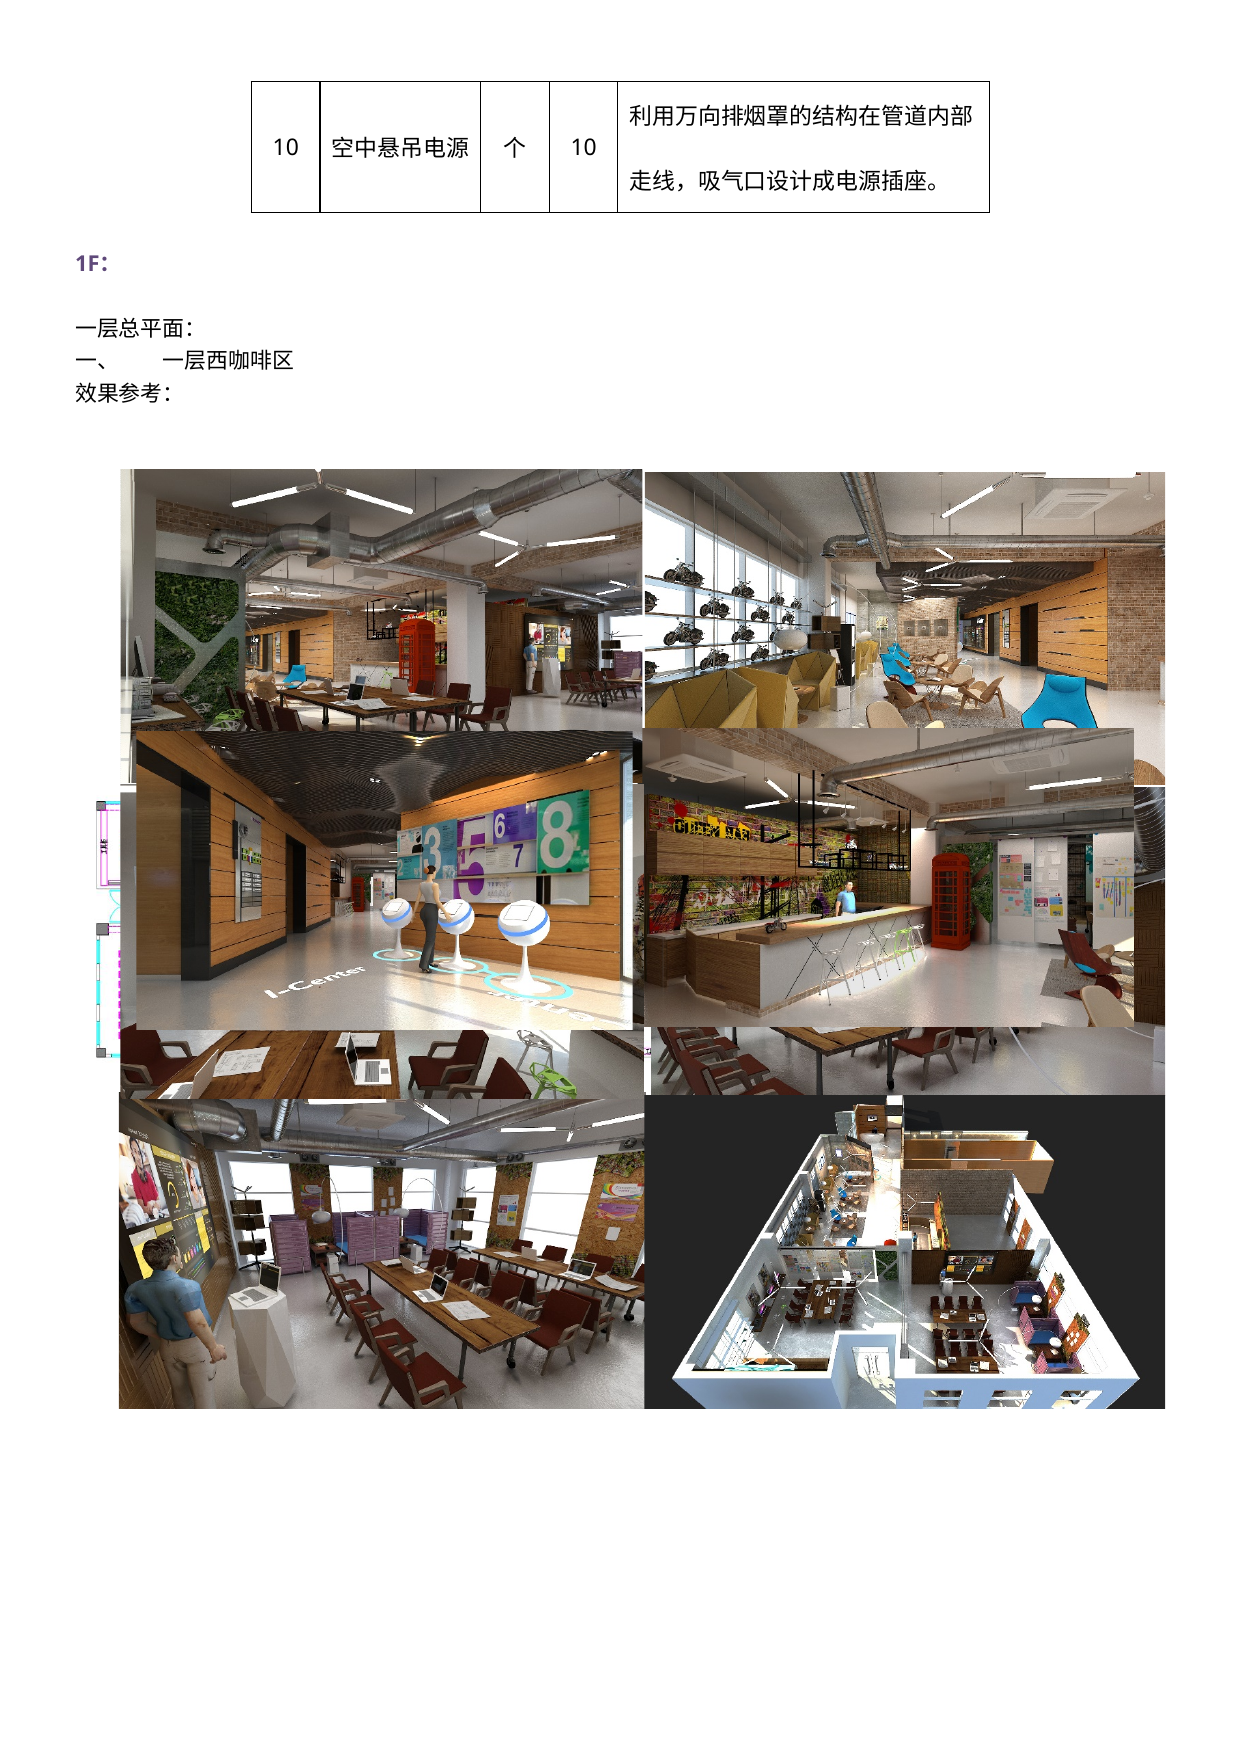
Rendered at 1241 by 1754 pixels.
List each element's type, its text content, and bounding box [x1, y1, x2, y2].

table_cell 10 [550, 82, 617, 212]
table_cell 10 [252, 82, 319, 212]
text 一层总平面： [75, 310, 1165, 343]
list 一层西咖啡区 [75, 343, 1165, 375]
picture [74, 469, 1166, 1409]
table_cell 空中悬吊电源 [321, 82, 480, 212]
table_cell 个 [481, 82, 549, 212]
table_cell 利用万向排烟罩的结构在管道内部走线，吸气口设计成电源插座。 [618, 82, 989, 212]
text 1F： [75, 245, 1165, 278]
text 效果参考： [75, 375, 1165, 408]
